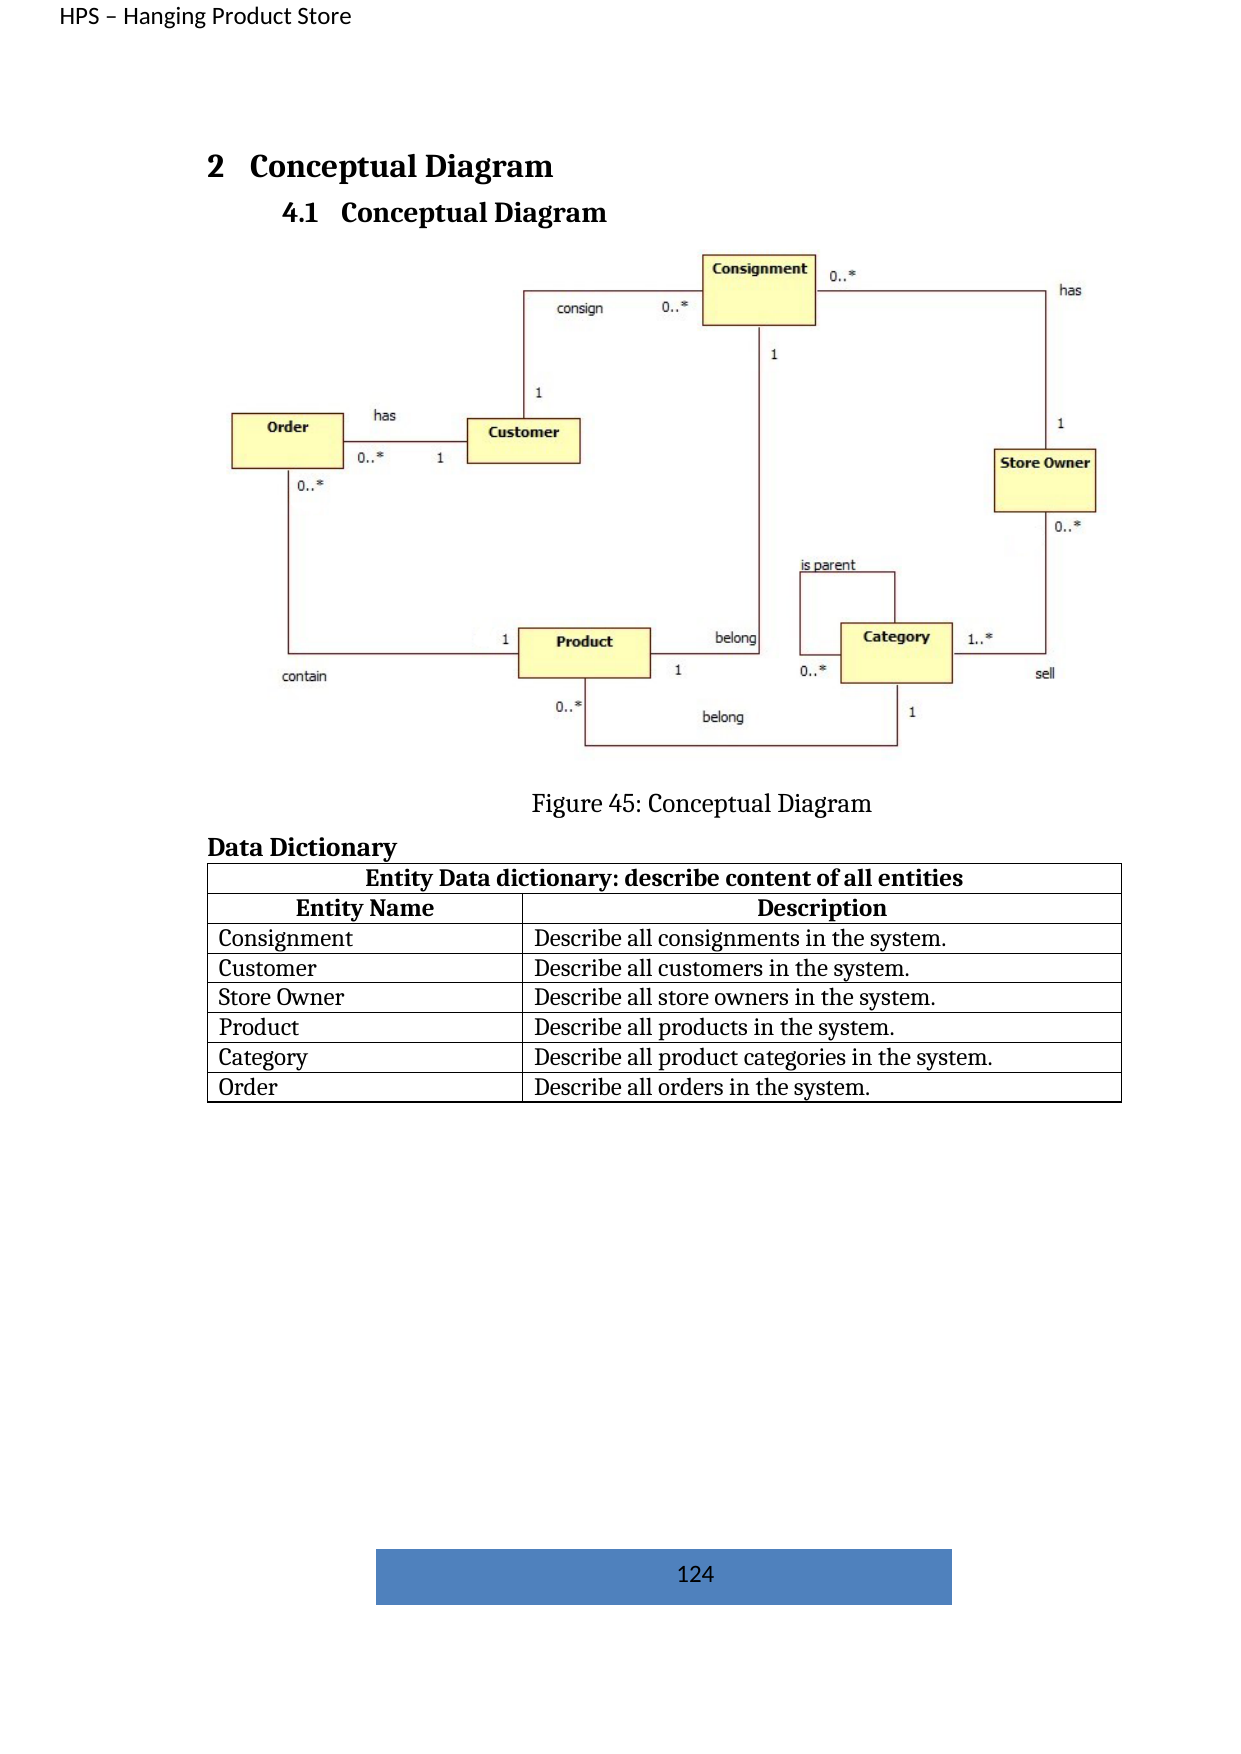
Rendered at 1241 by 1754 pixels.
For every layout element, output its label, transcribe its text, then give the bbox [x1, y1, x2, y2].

table_cell Consignment [208, 924, 522, 952]
table_cell Describe all orders in the system. [523, 1073, 1121, 1101]
table_cell Describe all products in the system. [523, 1013, 1121, 1042]
table_cell Description [523, 894, 1121, 923]
table_cell Describe all product categories in the system. [523, 1043, 1121, 1072]
table_cell Category [208, 1043, 522, 1072]
subtitle Conceptual Diagram [207, 147, 1122, 185]
table_cell Describe all store owners in the system. [523, 983, 1121, 1012]
subtitle Conceptual Diagram [282, 196, 1122, 229]
table_cell Describe all consignments in the system. [523, 924, 1121, 952]
table_cell Store Owner [208, 983, 522, 1012]
picture [207, 229, 1122, 772]
table_cell Describe all customers in the system. [523, 954, 1121, 982]
text Figure 45: Conceptual Diagram [282, 788, 1122, 819]
table_header Entity Data dictionary: describe content of all entities [208, 864, 1121, 893]
text Data Dictionary [207, 832, 1122, 863]
table_cell Entity Name [208, 894, 522, 923]
table_cell Product [208, 1013, 522, 1042]
table_cell Customer [208, 954, 522, 982]
table_cell Order [208, 1073, 522, 1101]
